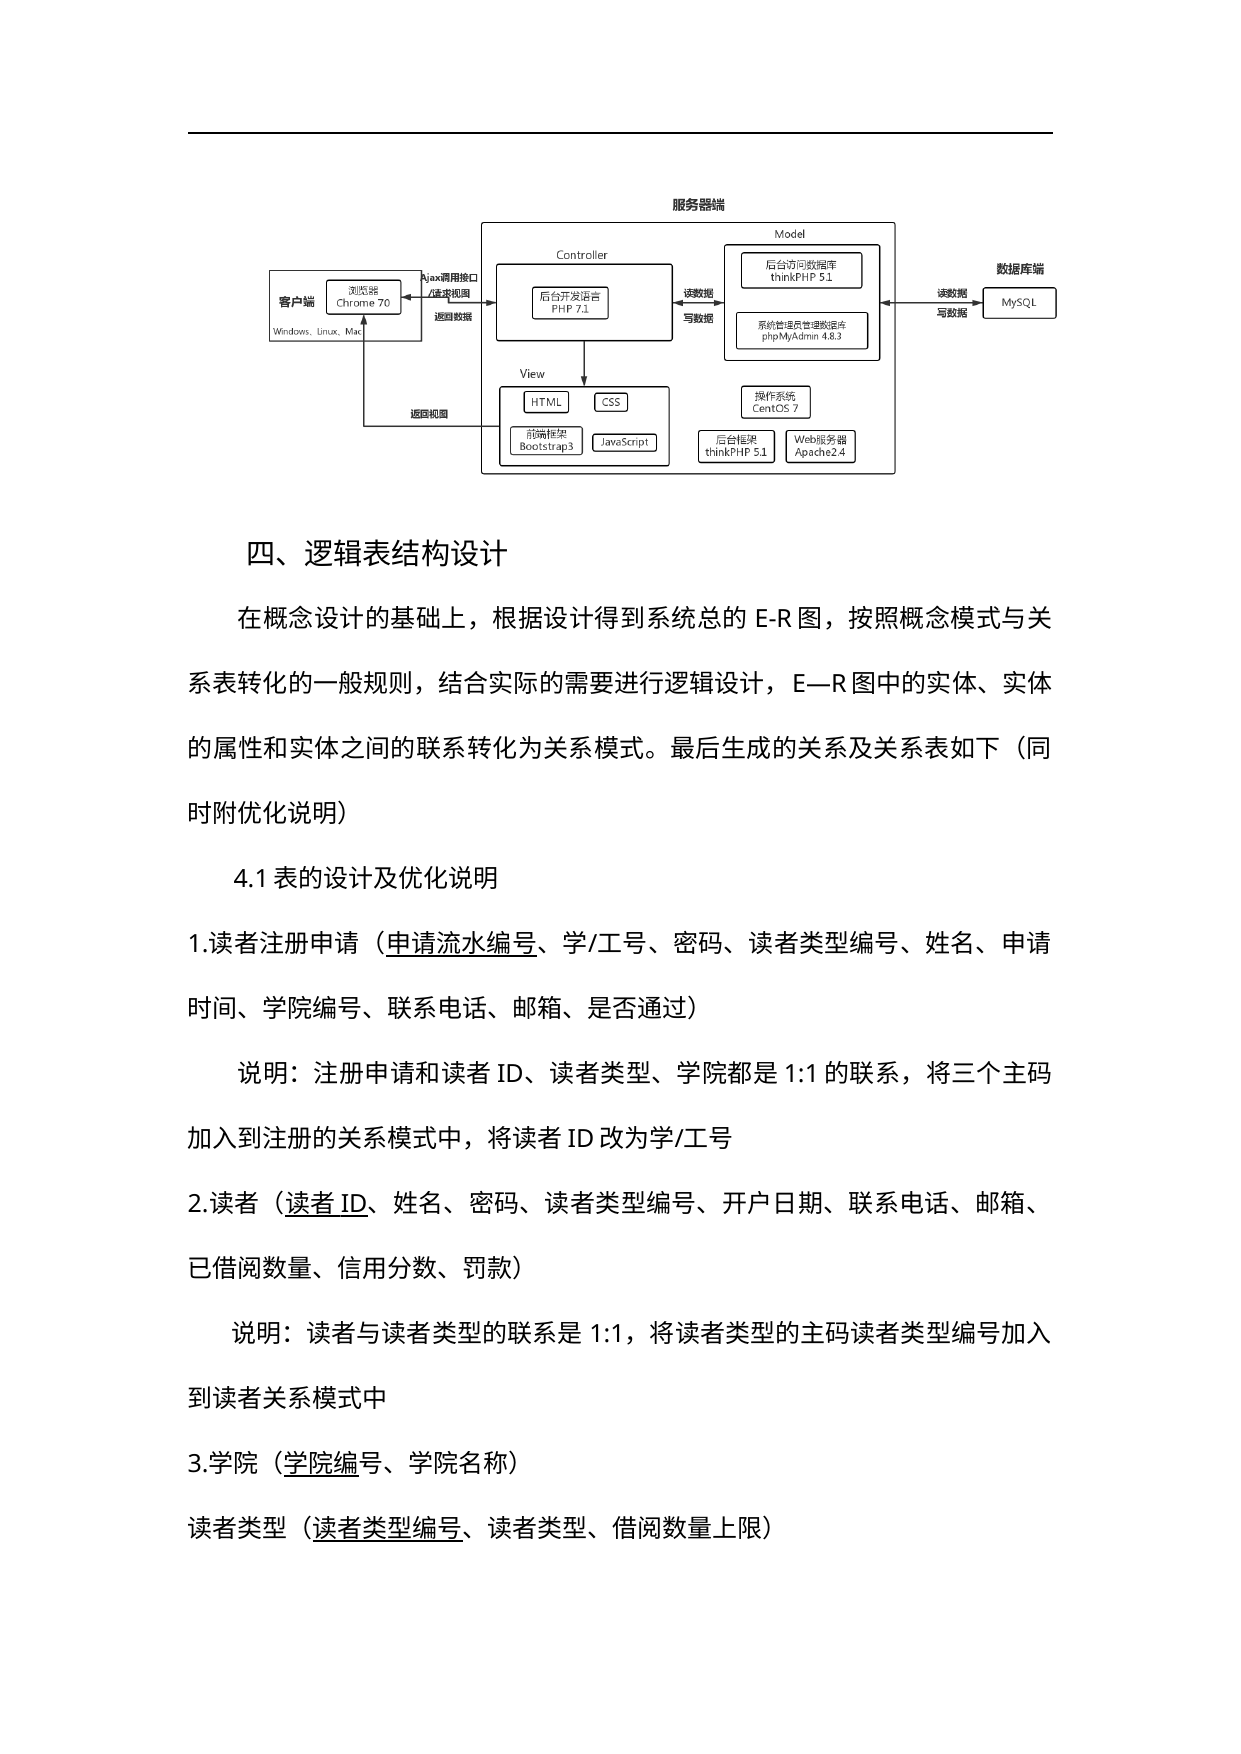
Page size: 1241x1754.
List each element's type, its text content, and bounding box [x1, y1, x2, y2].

text 说明：注册申请和读者ID、读者类型、学院都是1:1的联系，将三个主码加入到注册的关系模式中，将读者ID改为学/工号 [187, 1039, 1053, 1169]
text 2.读者（读者ID、姓名、密码、读者类型编号、开户日期、联系电话、邮箱、已借阅数量、信用分数、罚款） [187, 1169, 1053, 1299]
text 读者类型（读者类型编号、读者类型、借阅数量上限） [187, 1494, 1053, 1559]
picture [237, 162, 1103, 494]
text 四、逻辑表结构设计 [187, 519, 1053, 584]
text 3.学院（学院编号、学院名称） [187, 1429, 1053, 1494]
text 1.读者注册申请（申请流水编号、学/工号、密码、读者类型编号、姓名、申请时间、学院编号、联系电话、邮箱、是否通过） [187, 909, 1053, 1039]
text 在概念设计的基础上，根据设计得到系统总的E-R图，按照概念模式与关系表转化的一般规则，结合实际的需要进行逻辑设计，E—R图中的实体、实体的属性和实体之间的联系转化为关系模式。最后生成的关系及关系表如下（同时附优化说明） [187, 584, 1053, 844]
text 说明：读者与读者类型的联系是1:1，将读者类型的主码读者类型编号加入到读者关系模式中 [187, 1299, 1053, 1429]
text 4.1表的设计及优化说明 [212, 844, 1053, 909]
